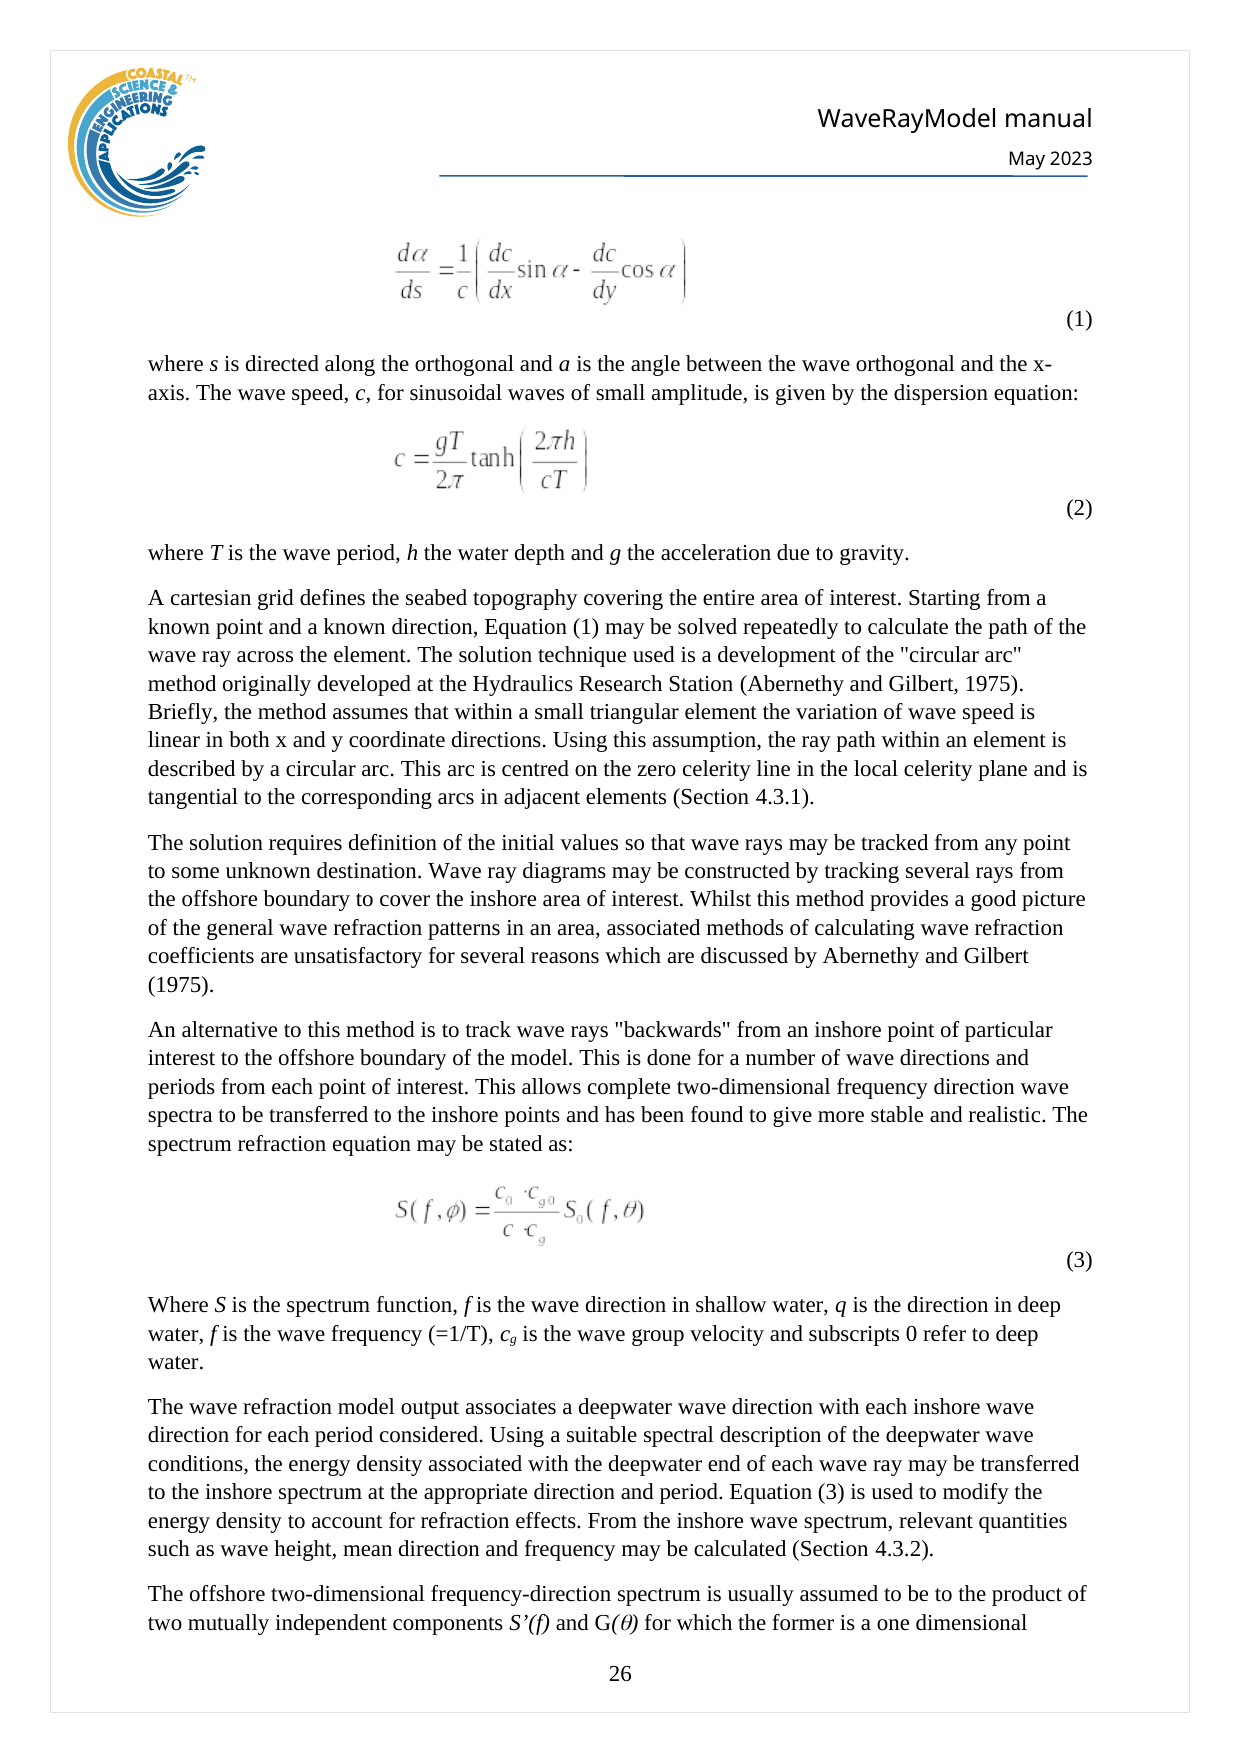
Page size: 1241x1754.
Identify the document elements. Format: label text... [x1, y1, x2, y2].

text (3) [148, 1175, 1093, 1272]
text An alternative to this method is to track wave rays "backwards" from an inshore point of particular interest to the offshore boundary of the model. This is done for a number of wave directions and periods from each point of interest. This allows complete two-dimensional frequency direction wave spectra to be transferred to the inshore points and has been found to give more stable and realistic. The spectrum refraction equation may be stated as: [148, 1016, 1093, 1156]
text The wave refraction model output associates a deepwater wave direction with each inshore wave direction for each period considered. Using a suitable spectral description of the deepwater wave conditions, the energy density associated with the deepwater end of each wave ray may be transferred to the inshore spectrum at the appropriate direction and period. Equation (3) is used to modify the energy density to account for refraction effects. From the inshore wave spectrum, relevant quantities such as wave height, mean direction and frequency may be calculated (Section 4.3.2). [148, 1393, 1093, 1562]
text A cartesian grid defines the seabed topography covering the entire area of interest. Starting from a known point and a known direction, Equation (1) may be solved repeatedly to calculate the path of the wave ray across the element. The solution technique used is a development of the "circular arc" method originally developed at the Hydraulics Research Station (Abernethy and Gilbert, 1975). Briefly, the method assumes that within a small triangular element the variation of wave speed is linear in both x and y coordinate directions. Using this assumption, the ray path within an element is described by a circular arc. This arc is centred on the zero celerity line in the local celerity plane and is tangential to the corresponding arcs in adjacent elements (Section 4.3.1). [148, 584, 1093, 810]
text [148, 1580, 1093, 1635]
text (2) [148, 424, 1093, 521]
text where T is the wave period, h the water depth and g the acceleration due to gravity. [148, 539, 1093, 566]
text The solution requires definition of the initial values so that wave rays may be tracked from any point to some unknown destination. Wave ray diagrams may be constructed by tracking several rays from the offshore boundary to cover the inshore area of interest. Whilst this method provides a good picture of the general wave refraction patterns in an area, associated methods of calculating wave refraction coefficients are unsatisfactory for several reasons which are discussed by Abernethy and Gilbert (1975). [148, 828, 1093, 997]
text where s is directed along the orthogonal and a is the angle between the wave orthogonal and the x-axis. The wave speed, c, for sinusoidal waves of small amplitude, is given by the dispersion equation: [148, 350, 1093, 405]
text Where S is the spectrum function, f is the wave direction in shallow water, q is the direction in deep water, f is the wave frequency (=1/T), cg is the wave group velocity and subscripts 0 refer to deep water. [148, 1291, 1093, 1374]
text (1) [148, 234, 1093, 332]
